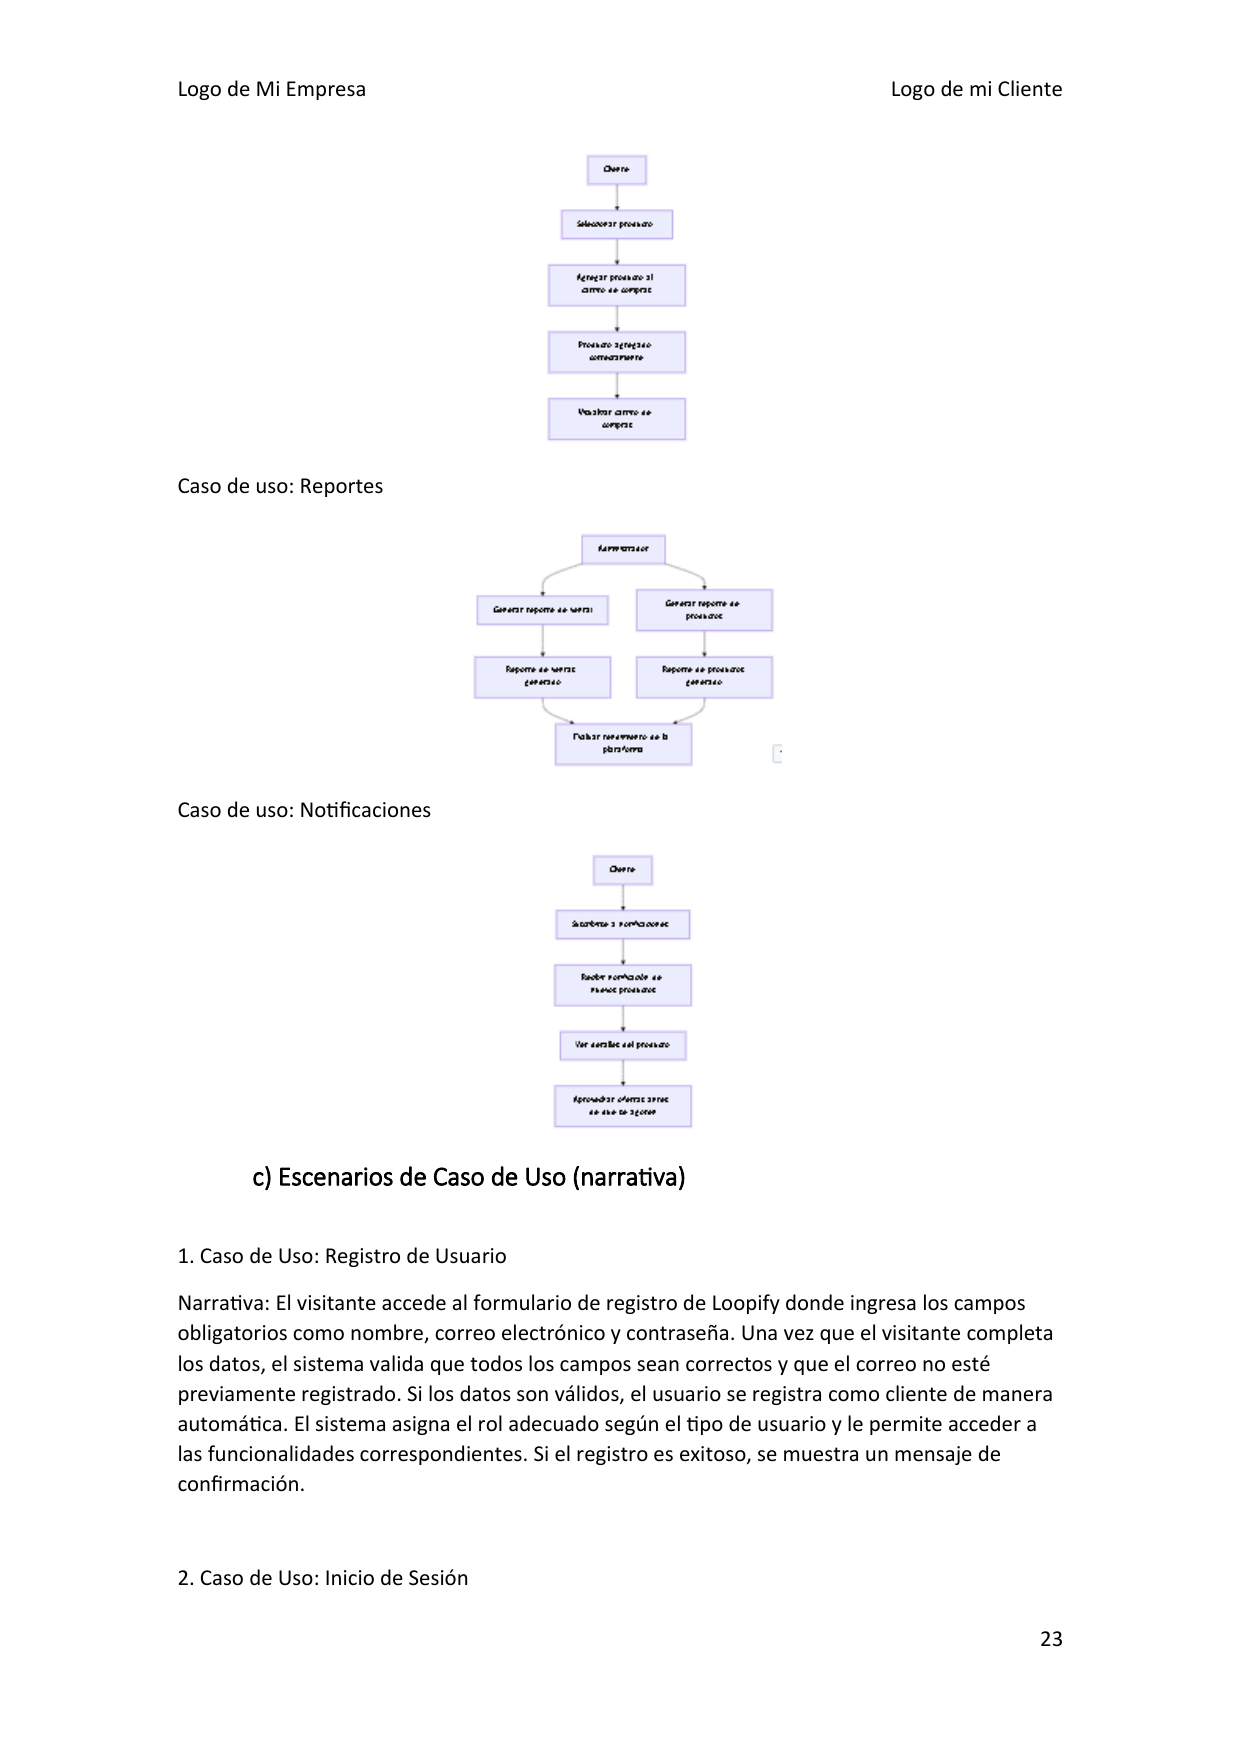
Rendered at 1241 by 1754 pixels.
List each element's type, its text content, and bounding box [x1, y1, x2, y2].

text Caso de uso: Reportes [177, 471, 1063, 499]
picture [458, 518, 782, 776]
text Narrativa: El visitante accede al formulario de registro de Loopify donde ingresa los campos obligatorios como nombre, correo electrónico y contraseña. Una vez que el visitante completa los datos, el sistema valida que todos los campos sean correctos y que el correo no esté previamente registrado. Si los datos son válidos, el usuario se registra como cliente de manera automática. El sistema asigna el rol adecuado según el tipo de usuario y le permite acceder a las funcionalidades correspondientes. Si el registro es exitoso, se muestra un mensaje de confirmación. [177, 1288, 1063, 1497]
text 2. Caso de Uso: Inicio de Sesión [177, 1563, 1063, 1591]
picture [527, 147, 713, 453]
text Caso de uso: Notificaciones [177, 795, 1063, 823]
text 1. Caso de Uso: Registro de Usuario [177, 1241, 1063, 1269]
subtitle c) Escenarios de Caso de Uso (narrativa) [177, 1159, 1063, 1192]
picture [530, 841, 710, 1140]
